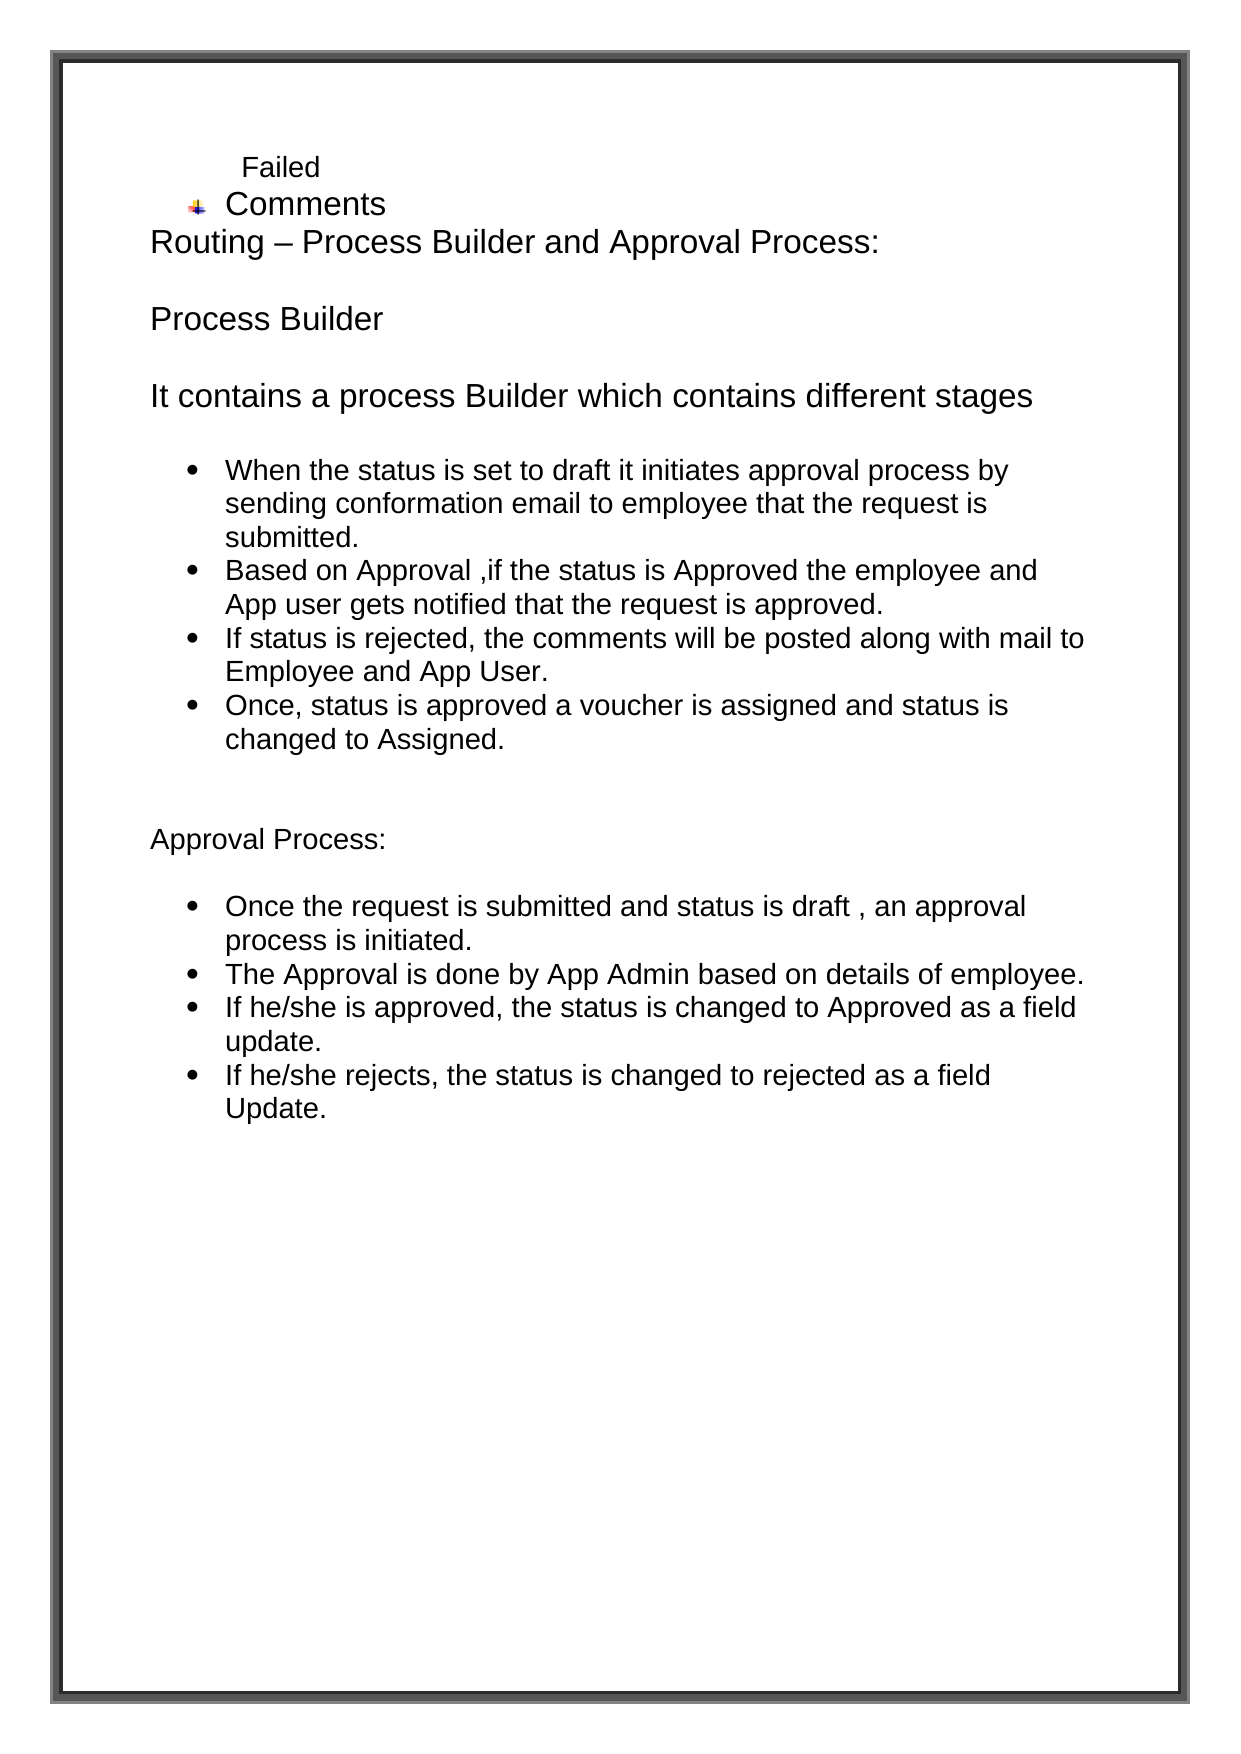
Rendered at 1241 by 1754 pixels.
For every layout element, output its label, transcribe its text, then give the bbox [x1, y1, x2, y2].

text Approval Process: [150, 822, 1090, 856]
text Process Builder [150, 299, 1090, 337]
list If status is rejected, the comments will be posted along with mail to Employee and App User. [187, 621, 1090, 688]
list Based on Approval ,if the status is Approved the employee and App user gets notified that the request is approved. [187, 553, 1090, 621]
picture [188, 198, 206, 215]
list If he/she is approved, the status is changed to Approved as a field update. [187, 991, 1090, 1058]
text Failed [150, 150, 1090, 183]
list When the status is set to draft it initiates approval process by sending conformation email to employee that the request is submitted. [187, 453, 1090, 553]
list The Approval is done by App Admin based on details of employee. [187, 957, 1090, 991]
text Routing – Process Builder and Approval Process: [150, 222, 1090, 260]
text It contains a process Builder which contains different stages [150, 376, 1090, 414]
list Comments [187, 183, 1090, 222]
list Once the request is submitted and status is draft , an approval process is initiated. [187, 889, 1090, 957]
list Once, status is approved a voucher is assigned and status is changed to Assigned. [187, 688, 1090, 755]
list If he/she rejects, the status is changed to rejected as a field Update. [187, 1058, 1090, 1125]
